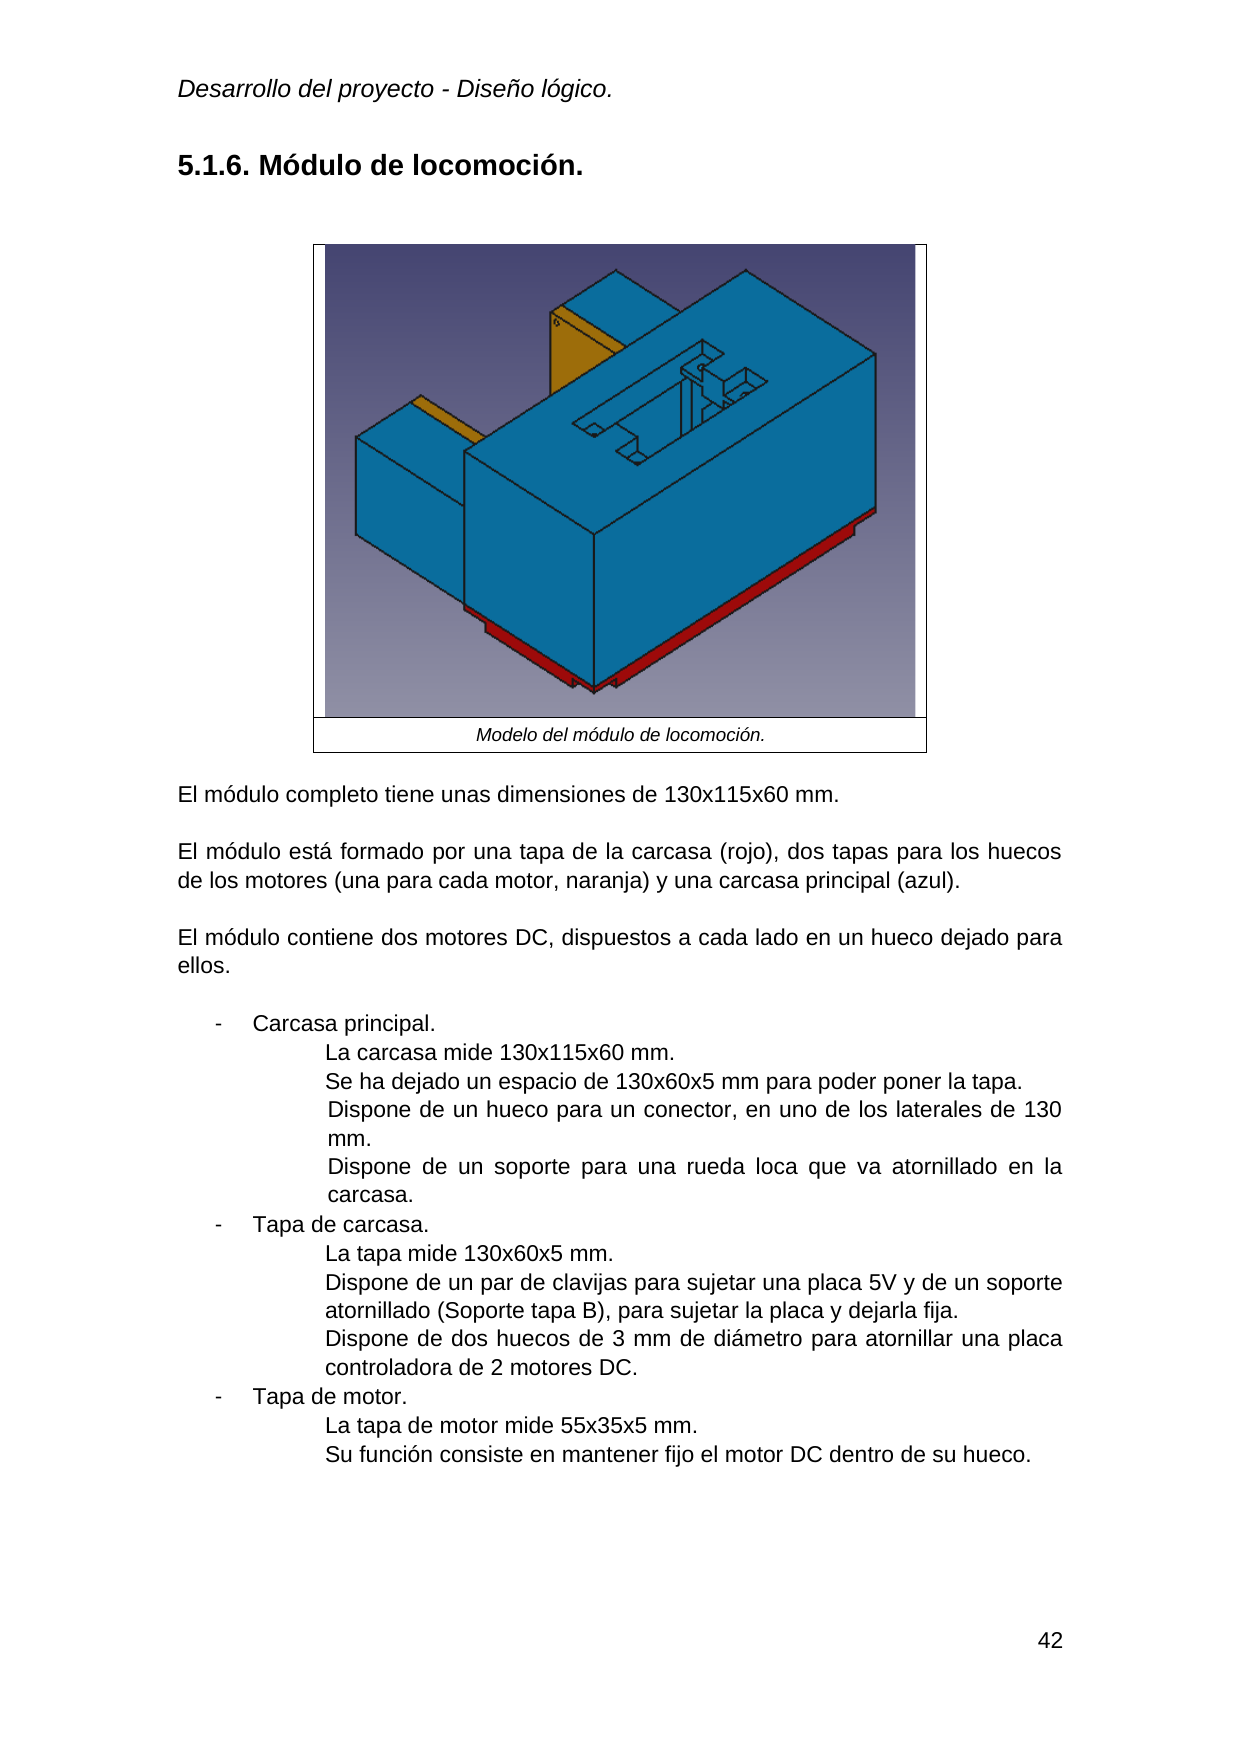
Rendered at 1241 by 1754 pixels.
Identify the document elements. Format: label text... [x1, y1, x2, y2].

text El módulo completo tiene unas dimensiones de 130x115x60 mm. [177, 781, 1063, 808]
list Tapa de carcasa. [215, 1210, 1063, 1238]
text La carcasa mide 130x115x60 mm. [325, 1039, 1063, 1066]
table_cell Modelo del módulo de locomoción. [314, 718, 926, 752]
text El módulo está formado por una tapa de la carcasa (rojo), dos tapas para los huecos de los motores (una para cada motor, naranja) y una carcasa principal (azul). [177, 838, 1063, 893]
text Dispone de dos huecos de 3 mm de diámetro para atornillar una placa controladora de 2 motores DC. [325, 1325, 1063, 1380]
text Su función consiste en mantener fijo el motor DC dentro de su hueco. [325, 1441, 1063, 1467]
table_header [916, 245, 926, 717]
text Dispone de un par de clavijas para sujetar una placa 5V y de un soporte atornillado (Soporte tapa B), para sujetar la placa y dejarla fija. [325, 1268, 1063, 1323]
text El módulo contiene dos motores DC, dispuestos a cada lado en un hueco dejado para ellos. [177, 924, 1063, 978]
subtitle Módulo de locomoción. [177, 148, 1063, 181]
text Se ha dejado un espacio de 130x60x5 mm para poder poner la tapa. [325, 1068, 1063, 1094]
text La tapa de motor mide 55x35x5 mm. [325, 1412, 1063, 1439]
table_header [314, 245, 325, 717]
list Dispone de un hueco para un conector, en uno de los laterales de 130 mm. [327, 1096, 1063, 1151]
list Carcasa principal. [215, 1009, 1063, 1037]
list Dispone de un soporte para una rueda loca que va atornillado en la carcasa. [327, 1153, 1063, 1208]
list Tapa de motor. [215, 1382, 1063, 1410]
text La tapa mide 130x60x5 mm. [325, 1240, 1063, 1266]
picture [325, 244, 916, 717]
